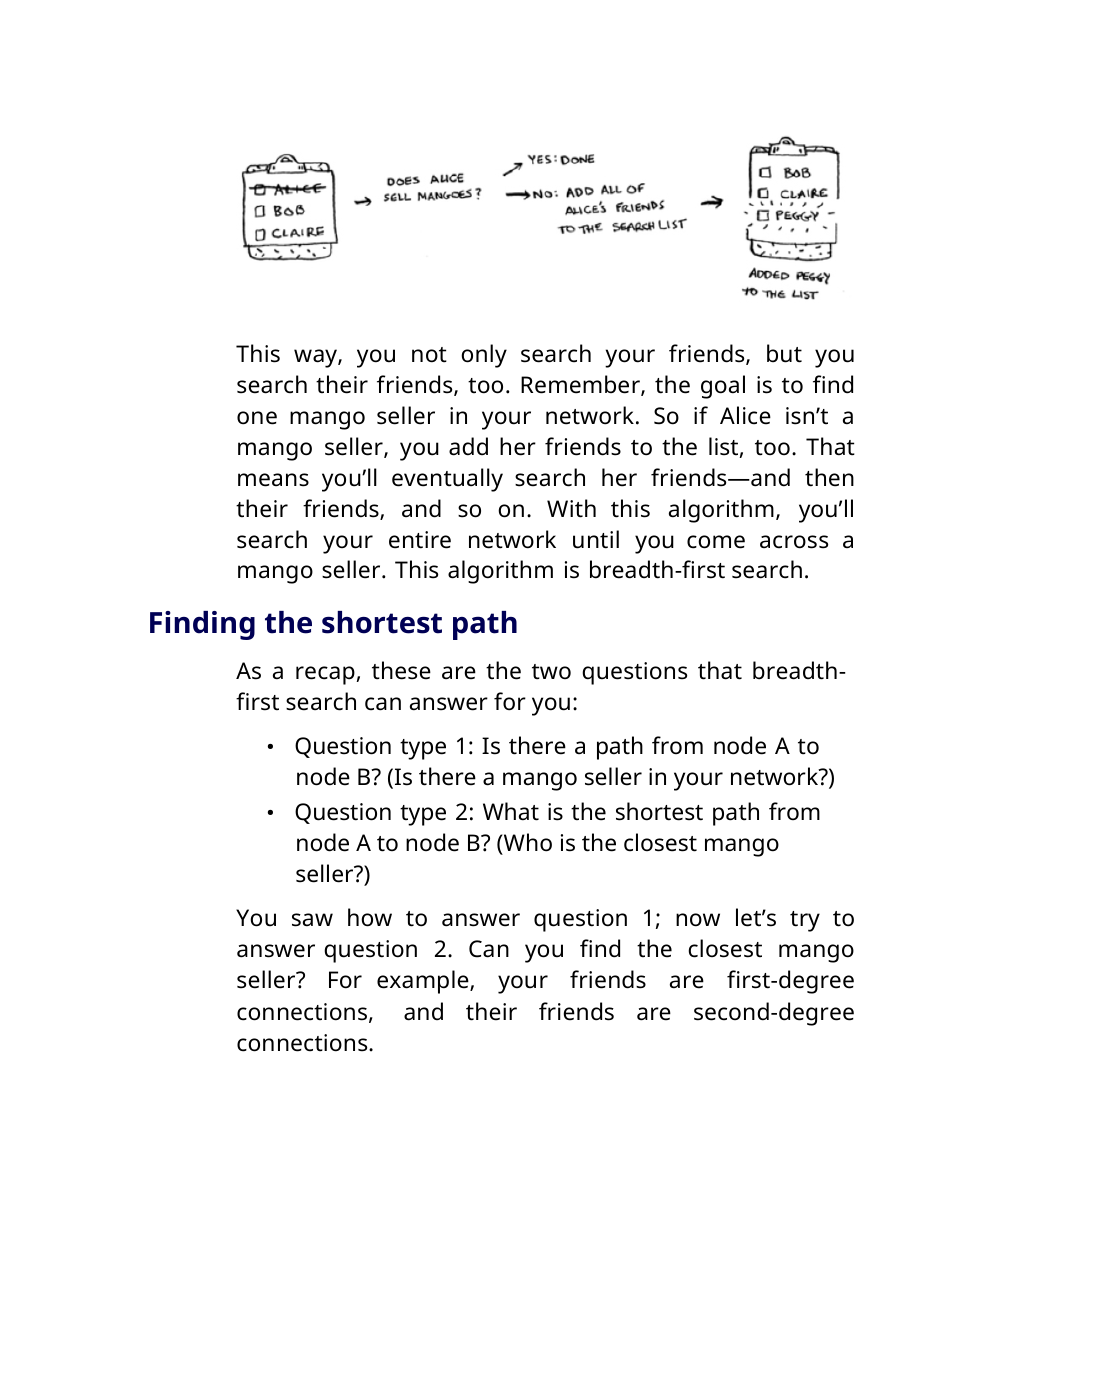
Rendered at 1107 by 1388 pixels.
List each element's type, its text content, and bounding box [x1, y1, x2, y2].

picture [236, 127, 855, 314]
text As a recap, these are the two questions that breadth-first search can answer for you: [236, 655, 859, 717]
text This way, you not only search your friends, but you search their friends, too. Remember, the goal is to find one mango seller in your network. So if Alice isn’t a mango seller, you add her friends to the list, too. That means you’ll eventually search her friends—and then their friends, and so on. With this algorithm, you’ll search your entire network until you come across a mango seller. This algorithm is breadth-first search. [236, 338, 855, 586]
text • Question type 2: What is the shortest path from node A to node B? (Who is the closest mango seller?) [266, 796, 859, 889]
text You saw how to answer question 1; now let’s try to answer question 2. Can you find the closest mango seller? For example, your friends are first-degree connections, and their friends are second-degree connections. [236, 902, 855, 1058]
text • Question type 1: Is there a path from node A to node B? (Is there a mango seller in your network?) [266, 730, 859, 792]
text Finding the shortest path [147, 603, 1021, 642]
